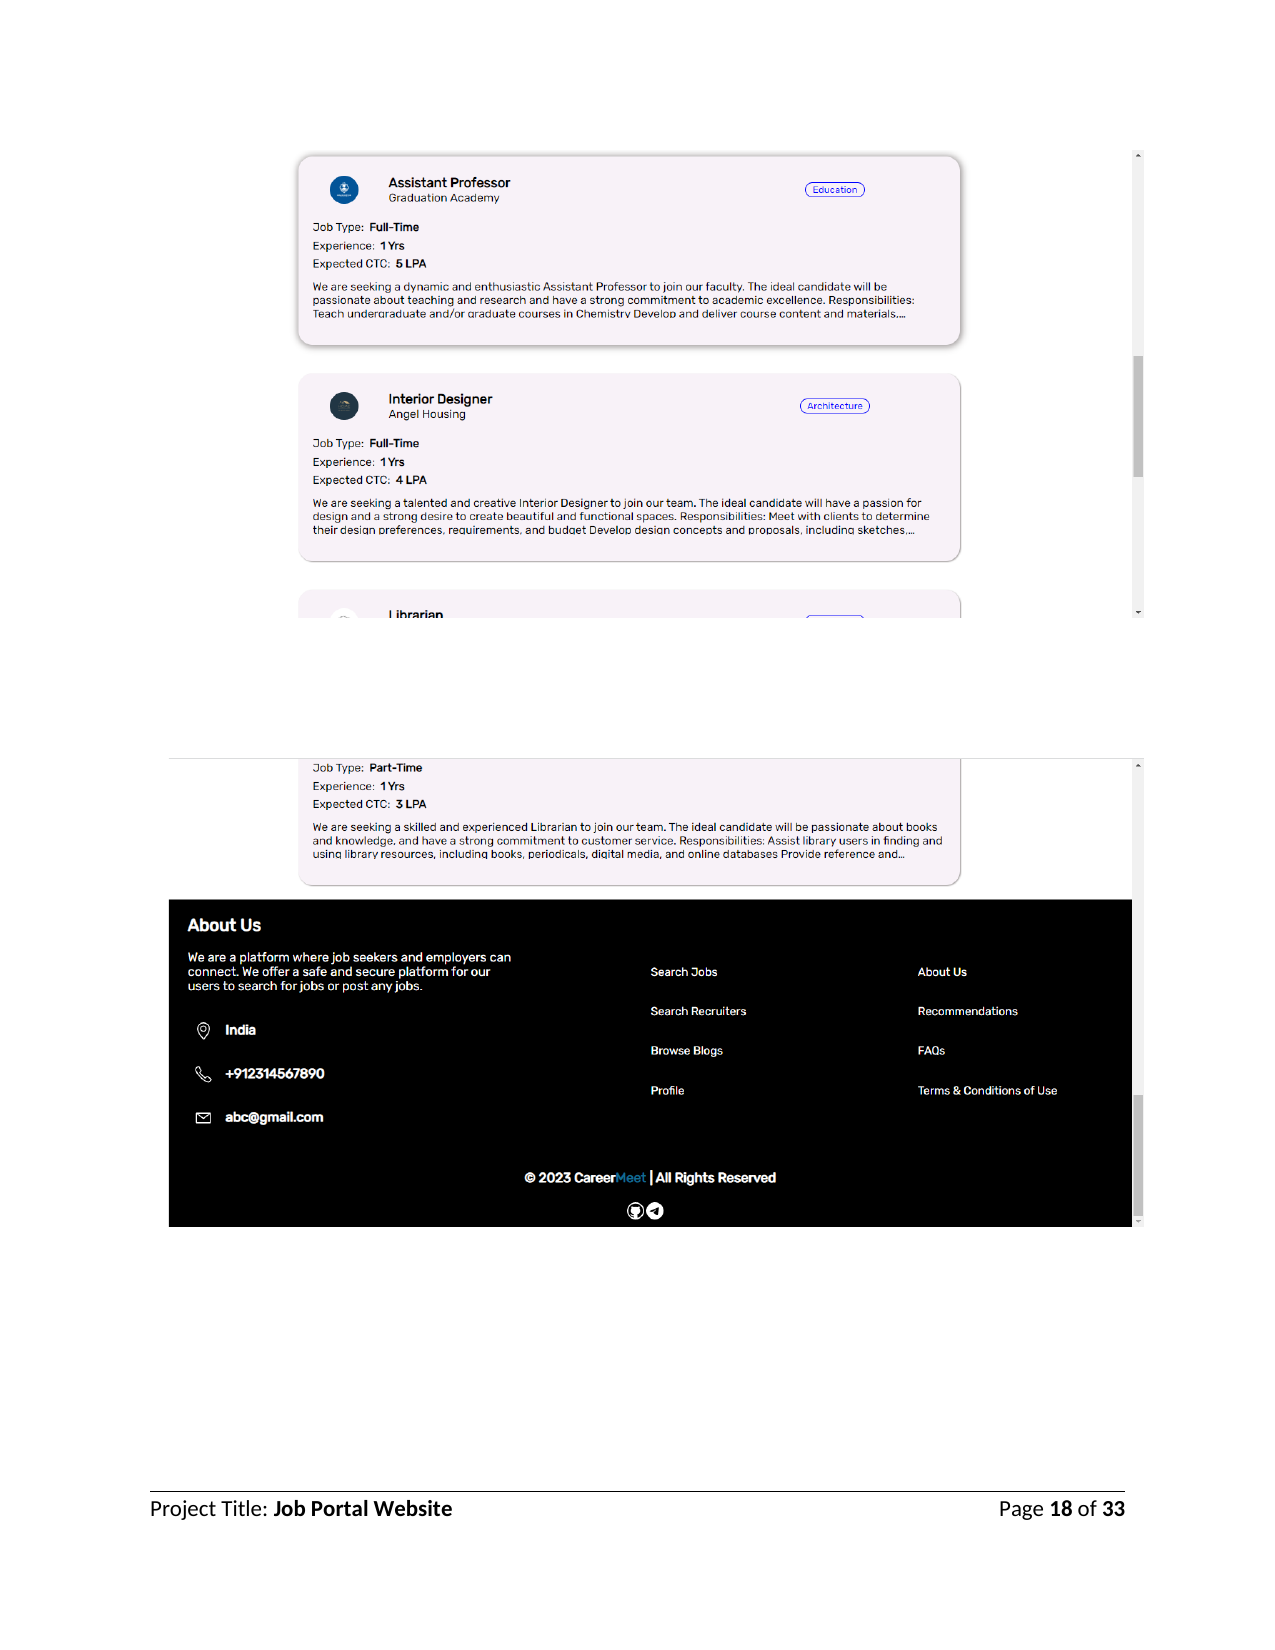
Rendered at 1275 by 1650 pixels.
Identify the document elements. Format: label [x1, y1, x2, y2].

picture [168, 757, 1144, 1227]
picture [168, 150, 1144, 618]
